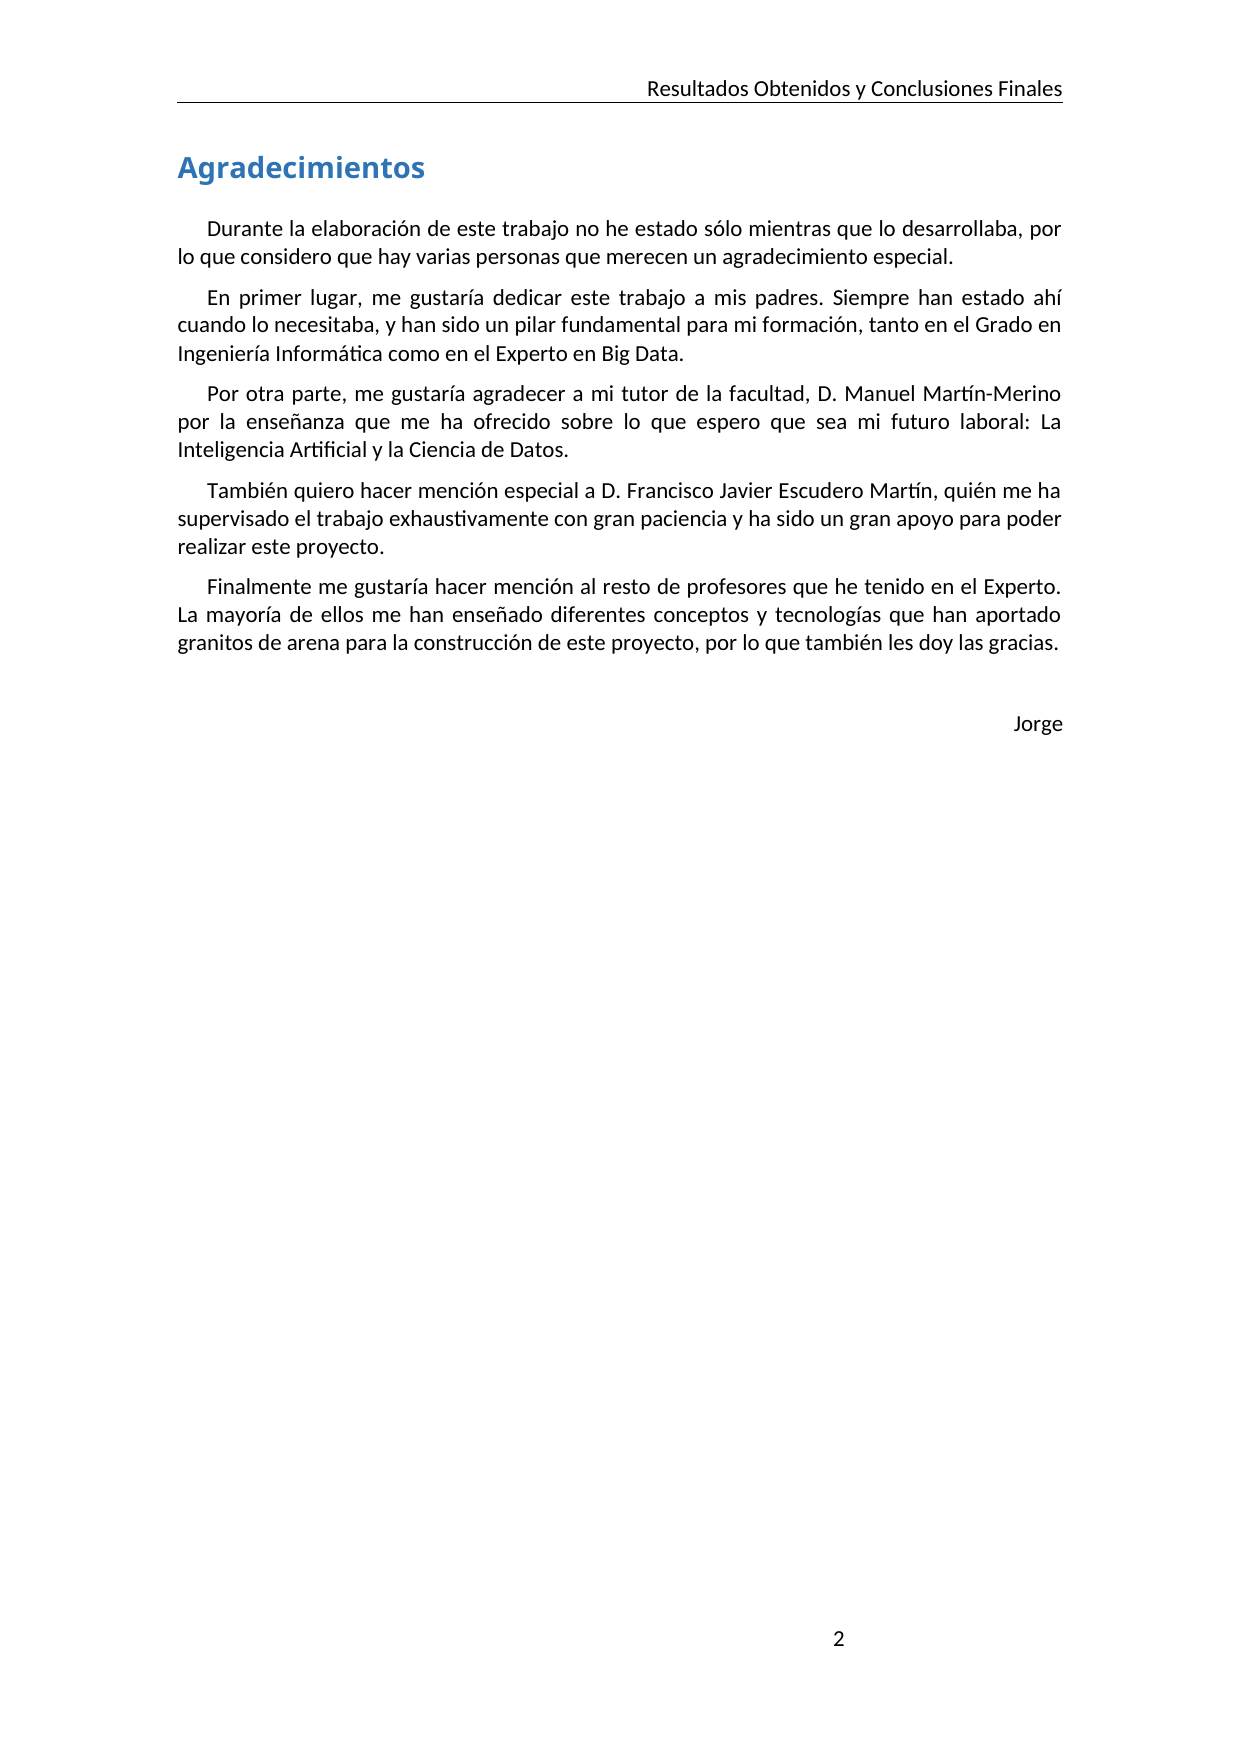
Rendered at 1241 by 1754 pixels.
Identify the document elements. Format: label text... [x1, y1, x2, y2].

text También quiero hacer mención especial a D. Francisco Javier Escudero Martín, quién me ha supervisado el trabajo exhaustivamente con gran paciencia y ha sido un gran apoyo para poder realizar este proyecto. [177, 476, 1063, 560]
text Jorge [177, 709, 1063, 737]
text Finalmente me gustaría hacer mención al resto de profesores que he tenido en el Experto. La mayoría de ellos me han enseñado diferentes conceptos y tecnologías que han aportado granitos de arena para la construcción de este proyecto, por lo que también les doy las gracias. [177, 572, 1063, 656]
text Durante la elaboración de este trabajo no he estado sólo mientras que lo desarrollaba, por lo que considero que hay varias personas que merecen un agradecimiento especial. [177, 214, 1063, 270]
text En primer lugar, me gustaría dedicar este trabajo a mis padres. Siempre han estado ahí cuando lo necesitaba, y han sido un pilar fundamental para mi formación, tanto en el Grado en Ingeniería Informática como en el Experto en Big Data. [177, 283, 1063, 367]
text Por otra parte, me gustaría agradecer a mi tutor de la facultad, D. Manuel Martín-Merino por la enseñanza que me ha ofrecido sobre lo que espero que sea mi futuro laboral: La Inteligencia Artificial y la Ciencia de Datos. [177, 379, 1063, 463]
text Agradecimientos [177, 148, 1063, 187]
